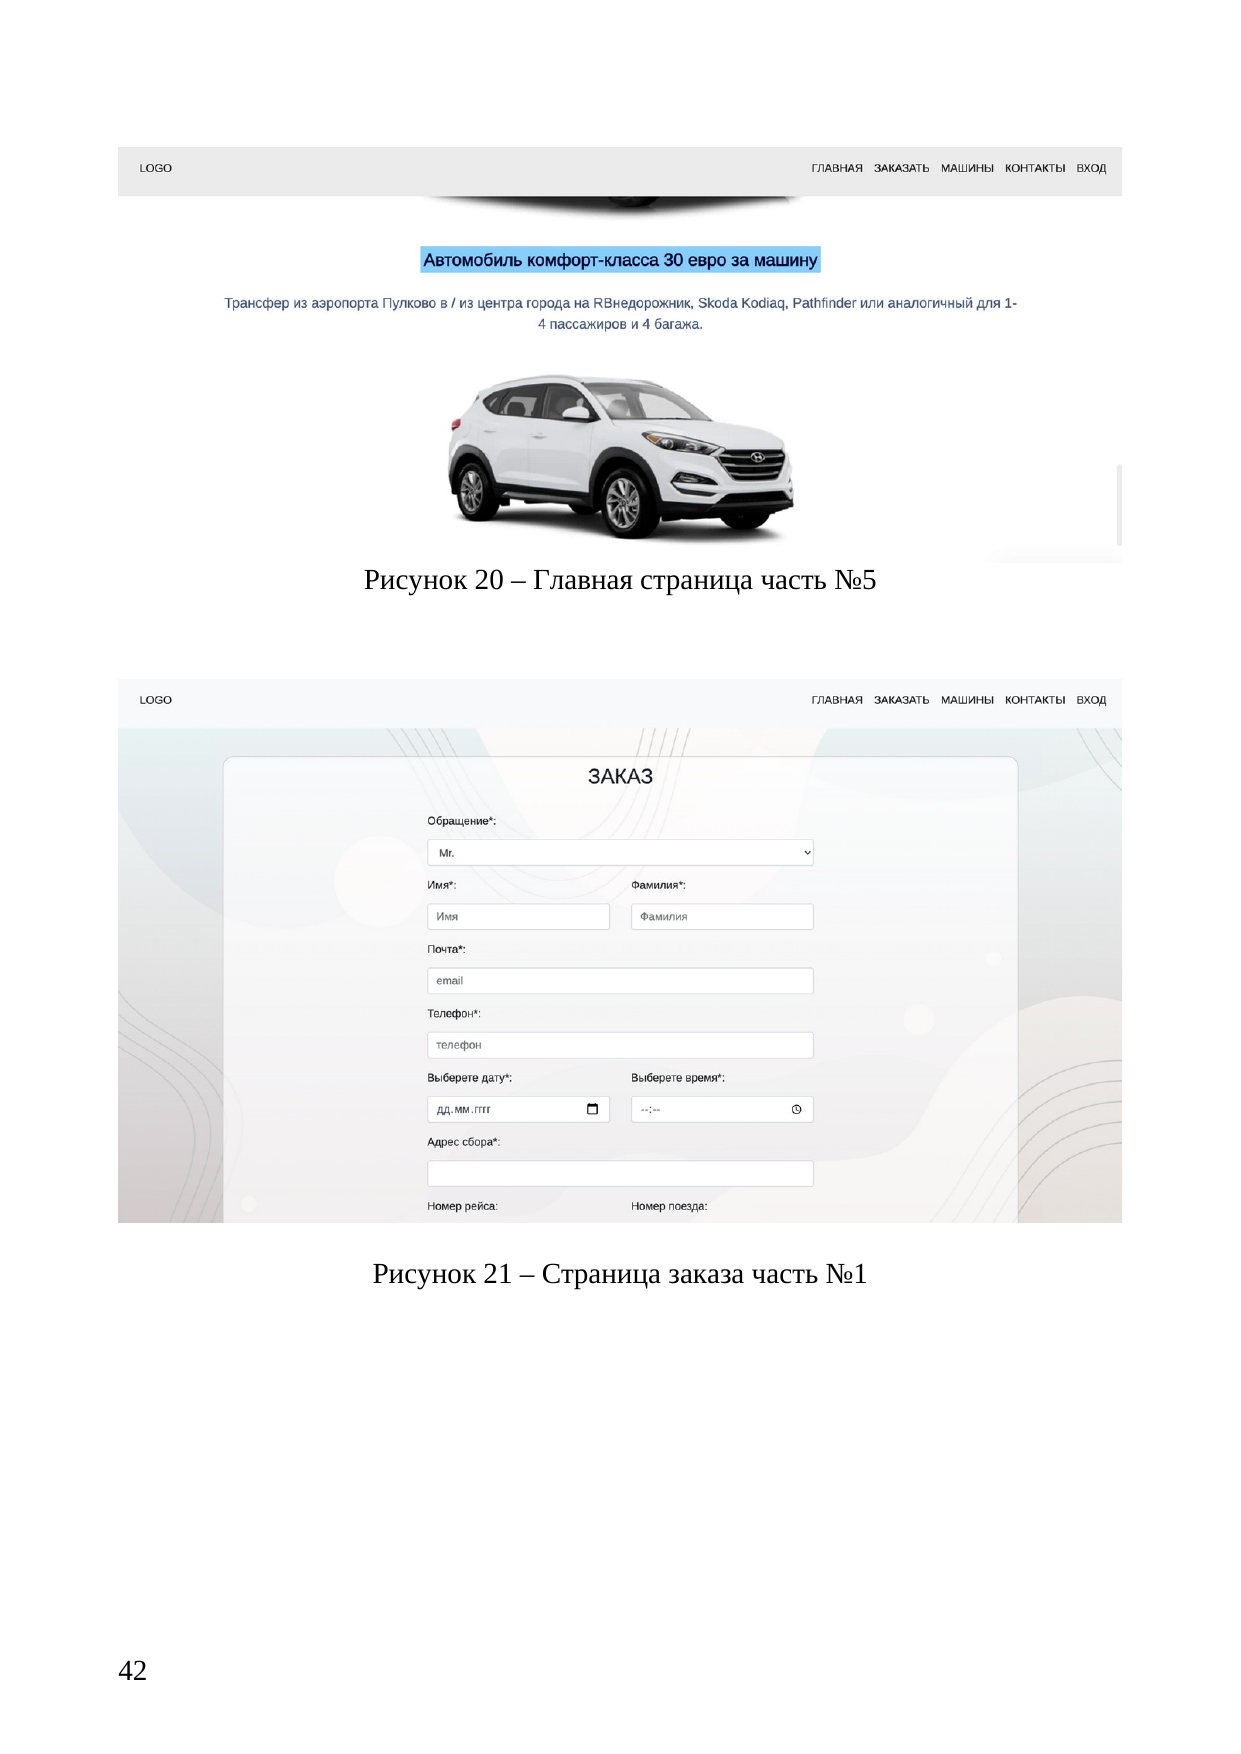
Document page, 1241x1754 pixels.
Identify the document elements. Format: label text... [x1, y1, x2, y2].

text Рисунок 20 – Главная страница часть №5 [118, 563, 1122, 596]
picture [118, 679, 1123, 1223]
text Рисунок 21 – Страница заказа часть №1 [118, 1256, 1122, 1290]
picture [118, 147, 1123, 563]
